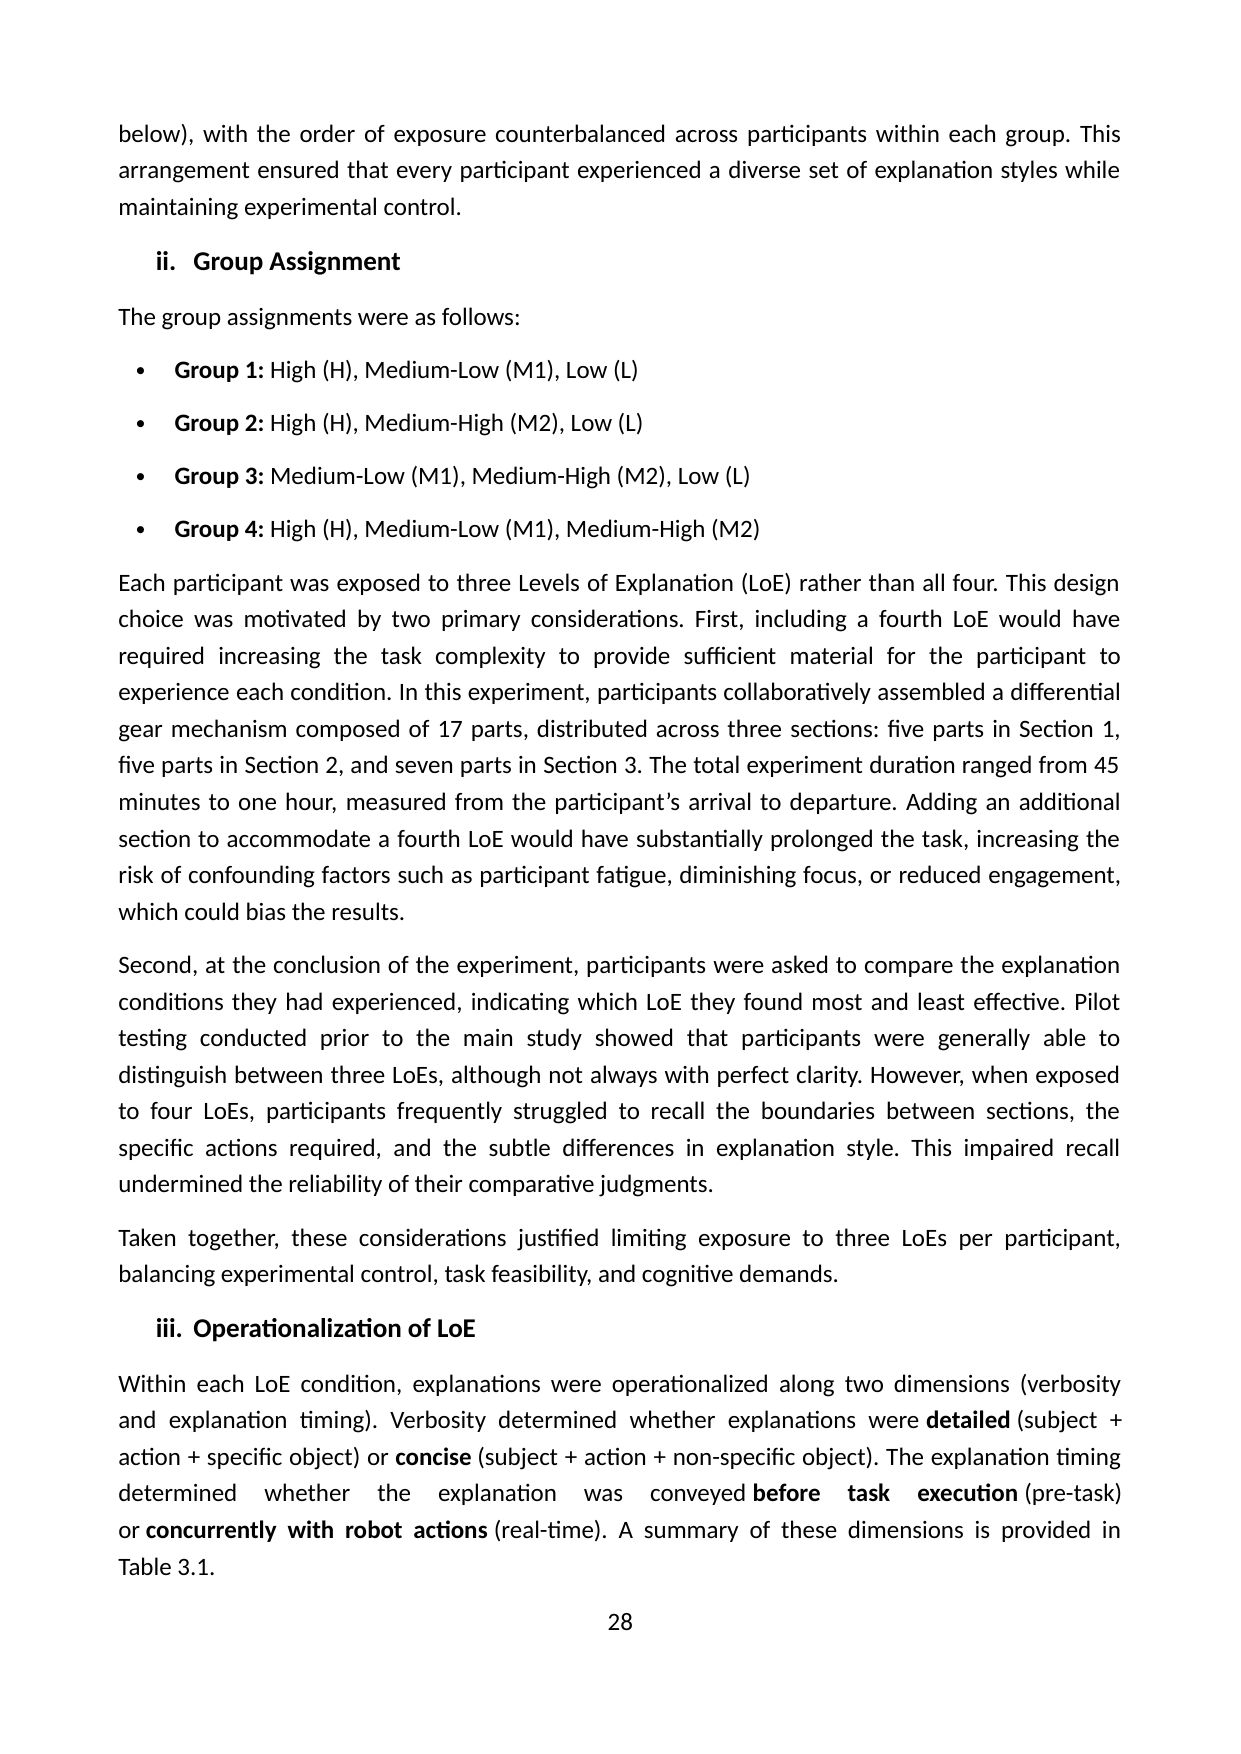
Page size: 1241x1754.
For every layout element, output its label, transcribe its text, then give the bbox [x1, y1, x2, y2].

text Each participant was exposed to three Levels of Explanation (LoE) rather than all four. This design choice was motivated by two primary considerations. First, including a fourth LoE would have required increasing the task complexity to provide sufficient material for the participant to experience each condition. In this experiment, participants collaboratively assembled a differential gear mechanism composed of 17 parts, distributed across three sections: five parts in Section 1, five parts in Section 2, and seven parts in Section 3. The total experiment duration ranged from 45 minutes to one hour, measured from the participant’s arrival to departure. Adding an additional section to accommodate a fourth LoE would have substantially prolonged the task, increasing the risk of confounding factors such as participant fatigue, diminishing focus, or reduced engagement, which could bias the results. [118, 567, 1122, 926]
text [118, 118, 1122, 222]
list Group 1: High (H), Medium-Low (M1), Low (L) [137, 354, 1122, 384]
text Second, at the conclusion of the experiment, participants were asked to compare the explanation conditions they had experienced, indicating which LoE they found most and least effective. Pilot testing conducted prior to the main study showed that participants were generally able to distinguish between three LoEs, although not always with perfect clarity. However, when exposed to four LoEs, participants frequently struggled to recall the boundaries between sections, the specific actions required, and the subtle differences in explanation style. This impaired recall undermined the reliability of their comparative judgments. [118, 949, 1122, 1199]
text Taken together, these considerations justified limiting exposure to three LoEs per participant, balancing experimental control, task feasibility, and cognitive demands. [118, 1222, 1122, 1289]
list Group 3: Medium-Low (M1), Medium-High (M2), Low (L) [137, 460, 1122, 491]
subtitle Operationalization of LoE [156, 1312, 1122, 1344]
subtitle Group Assignment [156, 244, 1122, 277]
text The group assignments were as follows: [118, 301, 1122, 331]
text Within each LoE condition, explanations were operationalized along two dimensions (verbosity and explanation timing). Verbosity determined whether explanations were detailed (subject + action + specific object) or concise (subject + action + non-specific object). The explanation timing determined whether the explanation was conveyed before task execution (pre-task) or concurrently with robot actions (real-time). A summary of these dimensions is provided in Table ‎3.1. [118, 1368, 1122, 1581]
list Group 2: High (H), Medium-High (M2), Low (L) [137, 407, 1122, 438]
list Group 4: High (H), Medium-Low (M1), Medium-High (M2) [137, 514, 1122, 544]
